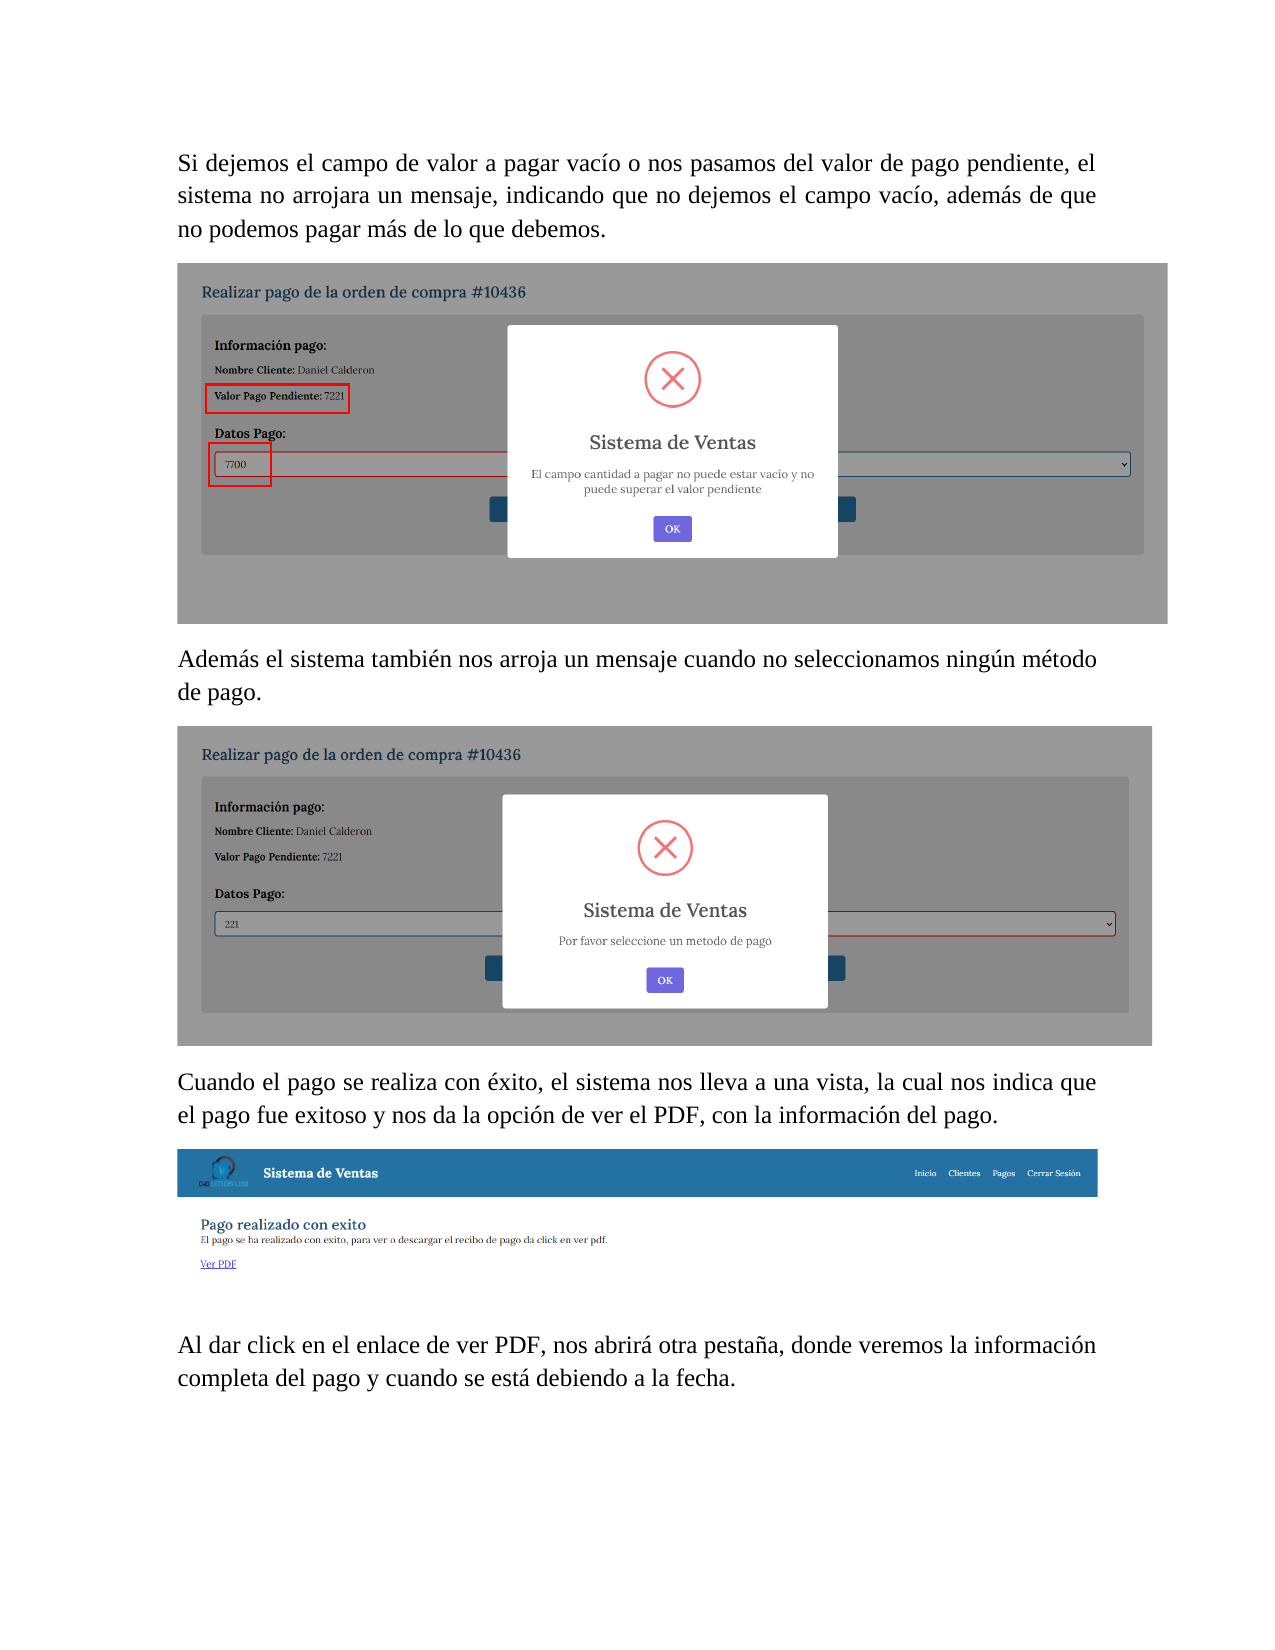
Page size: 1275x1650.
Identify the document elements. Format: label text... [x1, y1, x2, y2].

text Si dejemos el campo de valor a pagar vacío o nos pasamos del valor de pago pendiente, el sistema no arrojara un mensaje, indicando que no dejemos el campo vacío, además de que no podemos pagar más de lo que debemos. [177, 148, 1098, 242]
text Además el sistema también nos arroja un mensaje cuando no seleccionamos ningún método de pago. [177, 644, 1098, 706]
text Al dar click en el enlace de ver PDF, nos abrirá otra pestaña, donde veremos la información completa del pago y cuando se está debiendo a la fecha. [177, 1330, 1098, 1392]
text Cuando el pago se realiza con éxito, el sistema nos lleva a una vista, la cual nos indica que el pago fue exitoso y nos da la opción de ver el PDF, con la información del pago. [177, 1067, 1098, 1128]
picture [177, 1149, 1098, 1309]
picture [177, 726, 1153, 1046]
picture [177, 263, 1168, 624]
